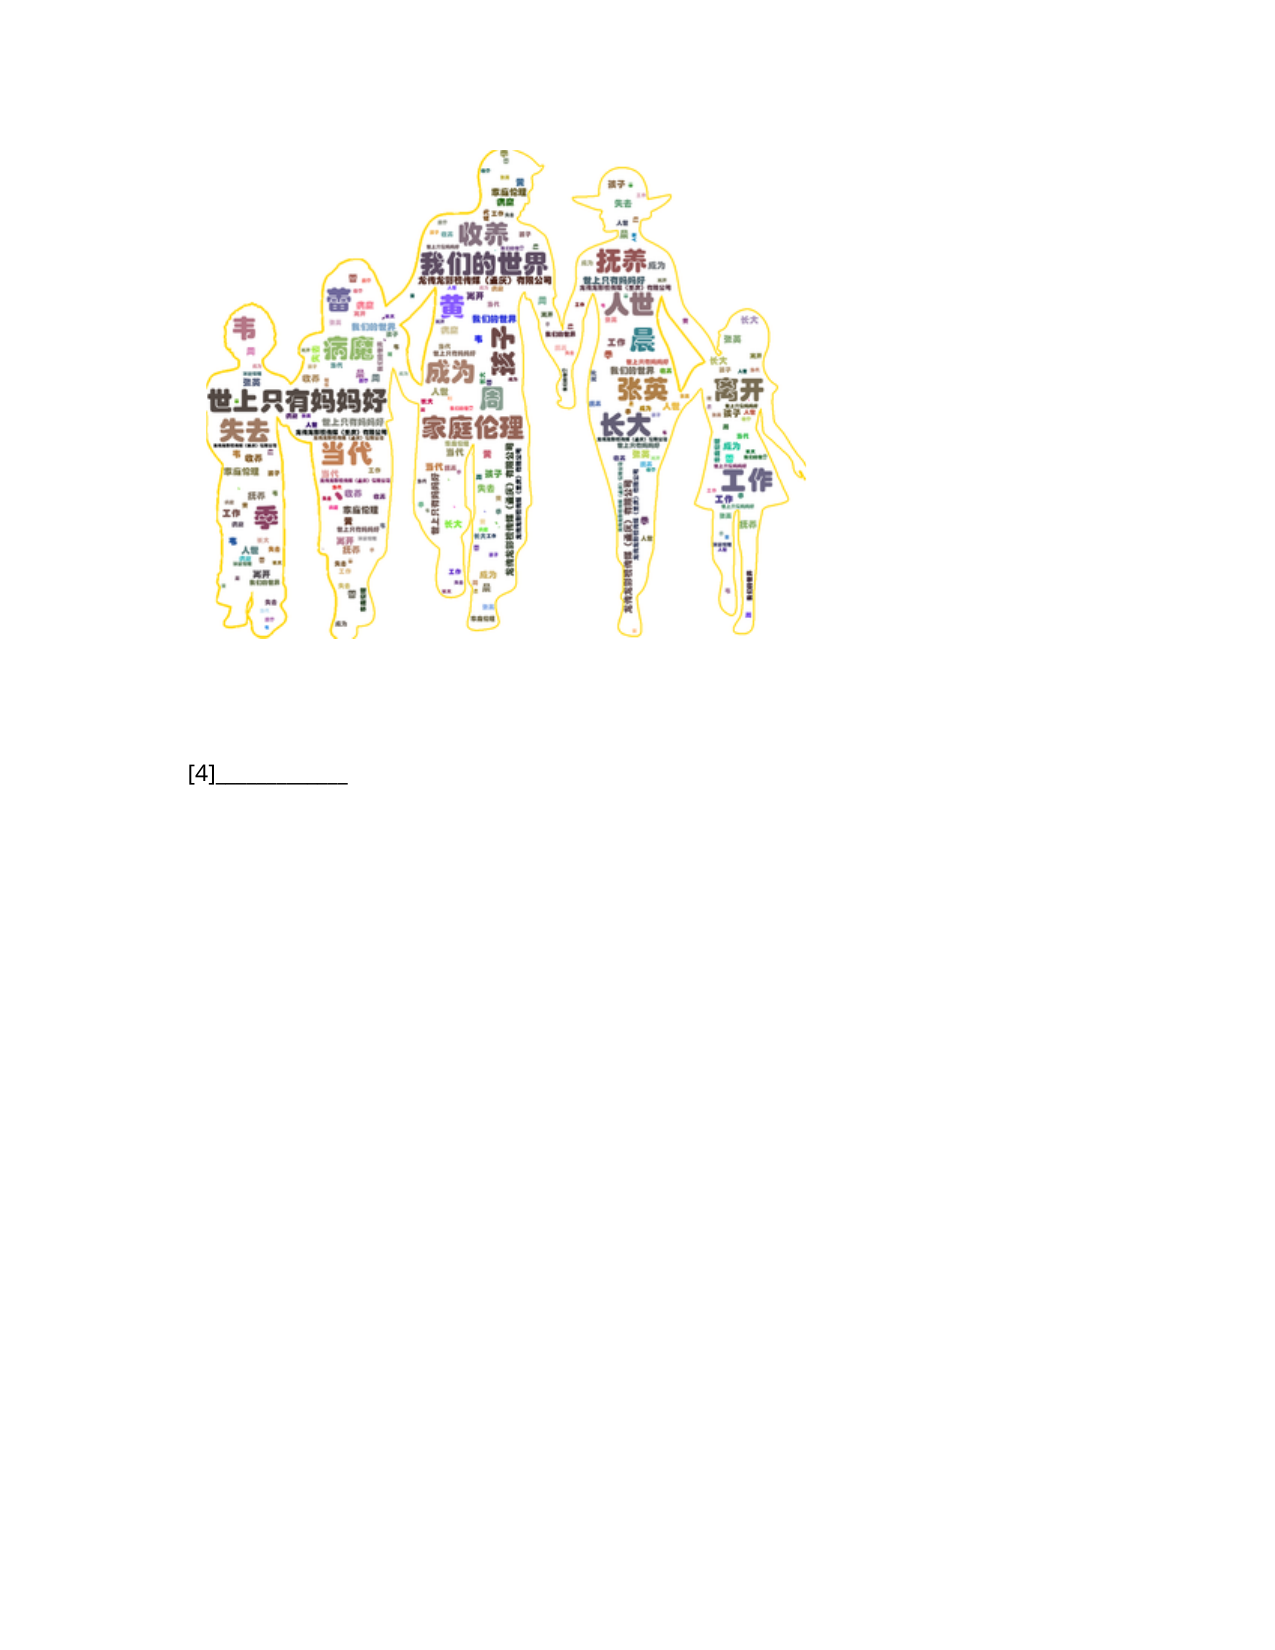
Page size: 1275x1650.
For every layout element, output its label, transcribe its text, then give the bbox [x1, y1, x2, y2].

text [4]_____________ [187, 757, 1087, 788]
picture [206, 150, 807, 639]
